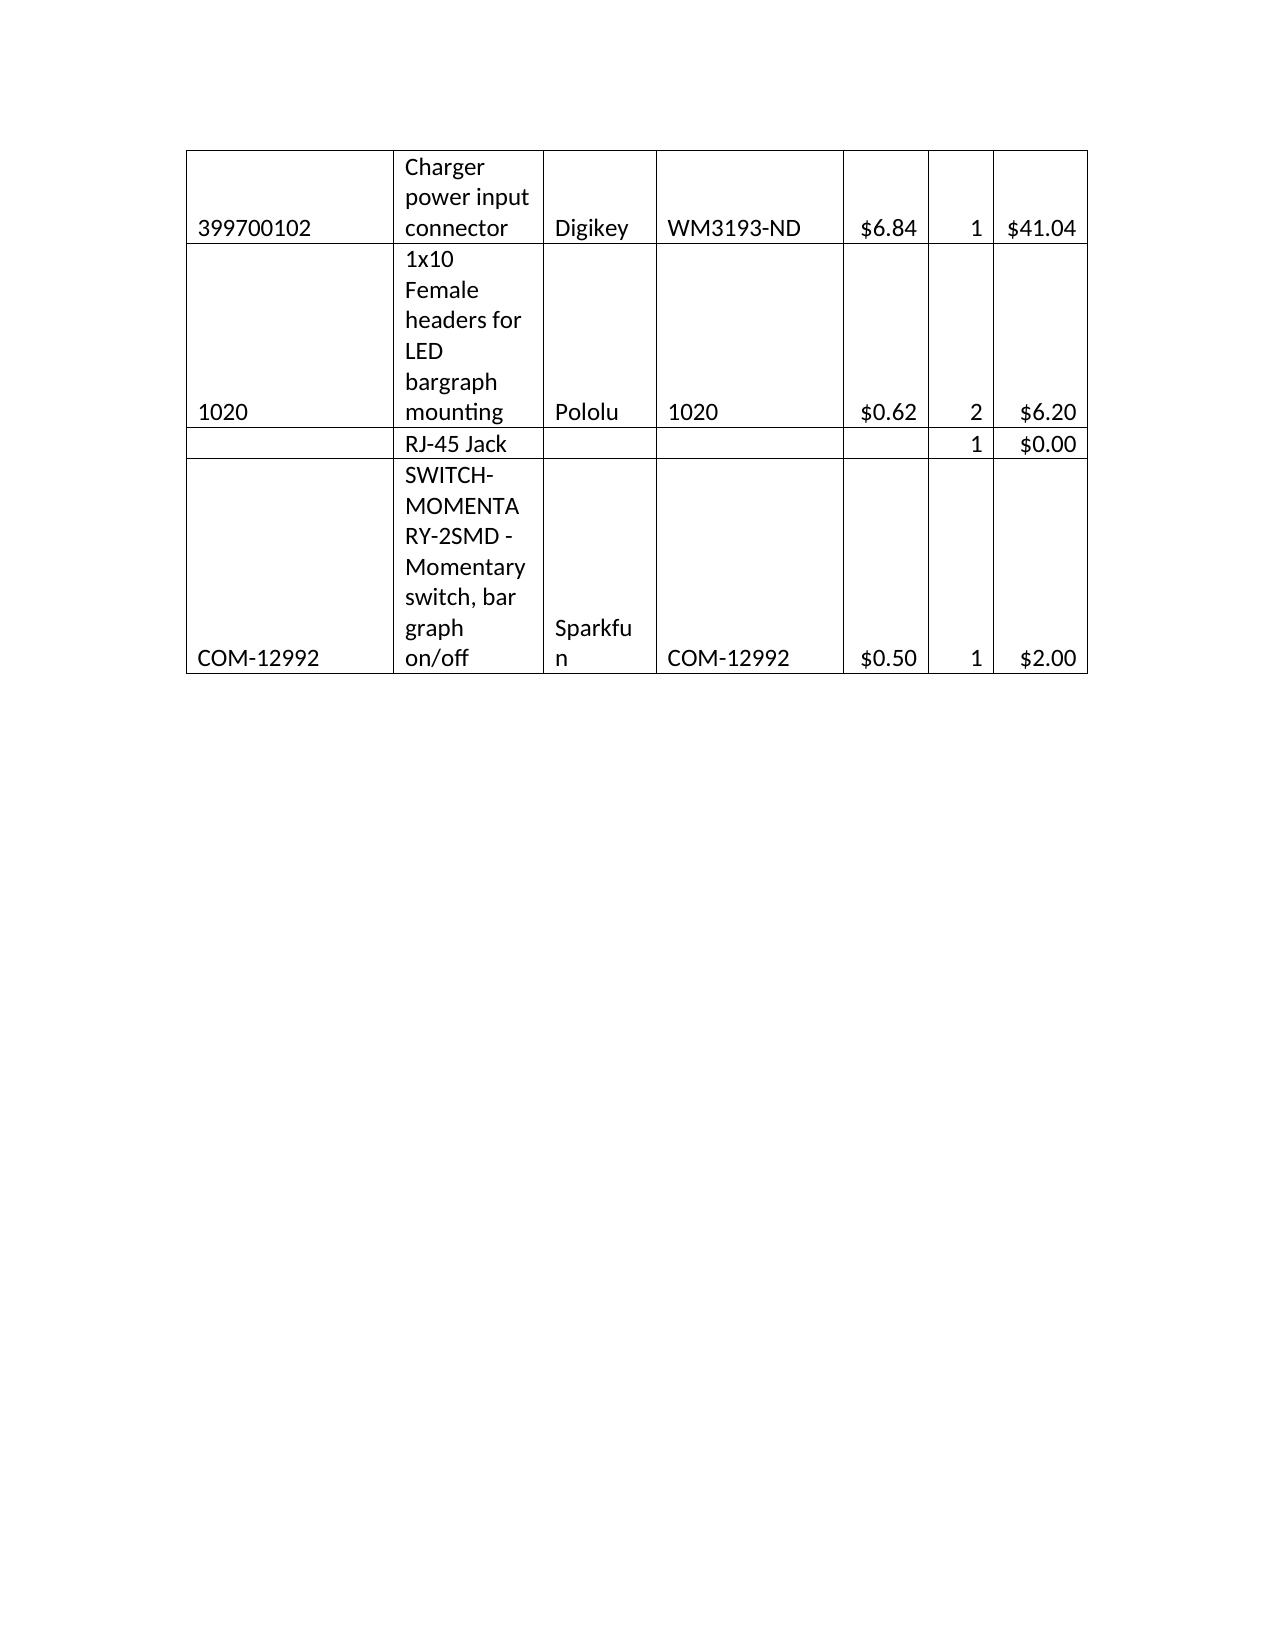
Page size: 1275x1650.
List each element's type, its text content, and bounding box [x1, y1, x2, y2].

table_cell 399700102 [187, 151, 393, 243]
table_cell 1020 [187, 244, 393, 427]
table_cell $2.00 [994, 459, 1087, 673]
table_cell 1x10 Female headers for LED bargraph mounting [394, 244, 543, 427]
table_cell Digikey [544, 151, 656, 243]
table_cell RJ-45 Jack [394, 428, 543, 458]
table_cell Charger power input connector [394, 151, 543, 243]
table_cell [844, 428, 928, 458]
table_cell [657, 428, 843, 458]
table_cell Sparkfun [544, 459, 656, 673]
table_cell COM-12992 [187, 459, 393, 673]
table_cell 1 [929, 428, 993, 458]
table_cell 1 [929, 459, 993, 673]
table_cell [187, 428, 393, 458]
table_cell $0.00 [994, 428, 1087, 458]
table_cell $6.84 [844, 151, 928, 243]
table_cell COM-12992 [657, 459, 843, 673]
table_cell 1020 [657, 244, 843, 427]
table_cell WM3193-ND [657, 151, 843, 243]
table_cell Pololu [544, 244, 656, 427]
table_cell 1 [929, 151, 993, 243]
table_cell 2 [929, 244, 993, 427]
table_cell $0.50 [844, 459, 928, 673]
table_cell $0.62 [844, 244, 928, 427]
table_cell $6.20 [994, 244, 1087, 427]
table_cell $41.04 [994, 151, 1087, 243]
table_cell [544, 428, 656, 458]
table_cell SWITCH-MOMENTARY-2SMD - Momentary switch, bar graph on/off [394, 459, 543, 673]
